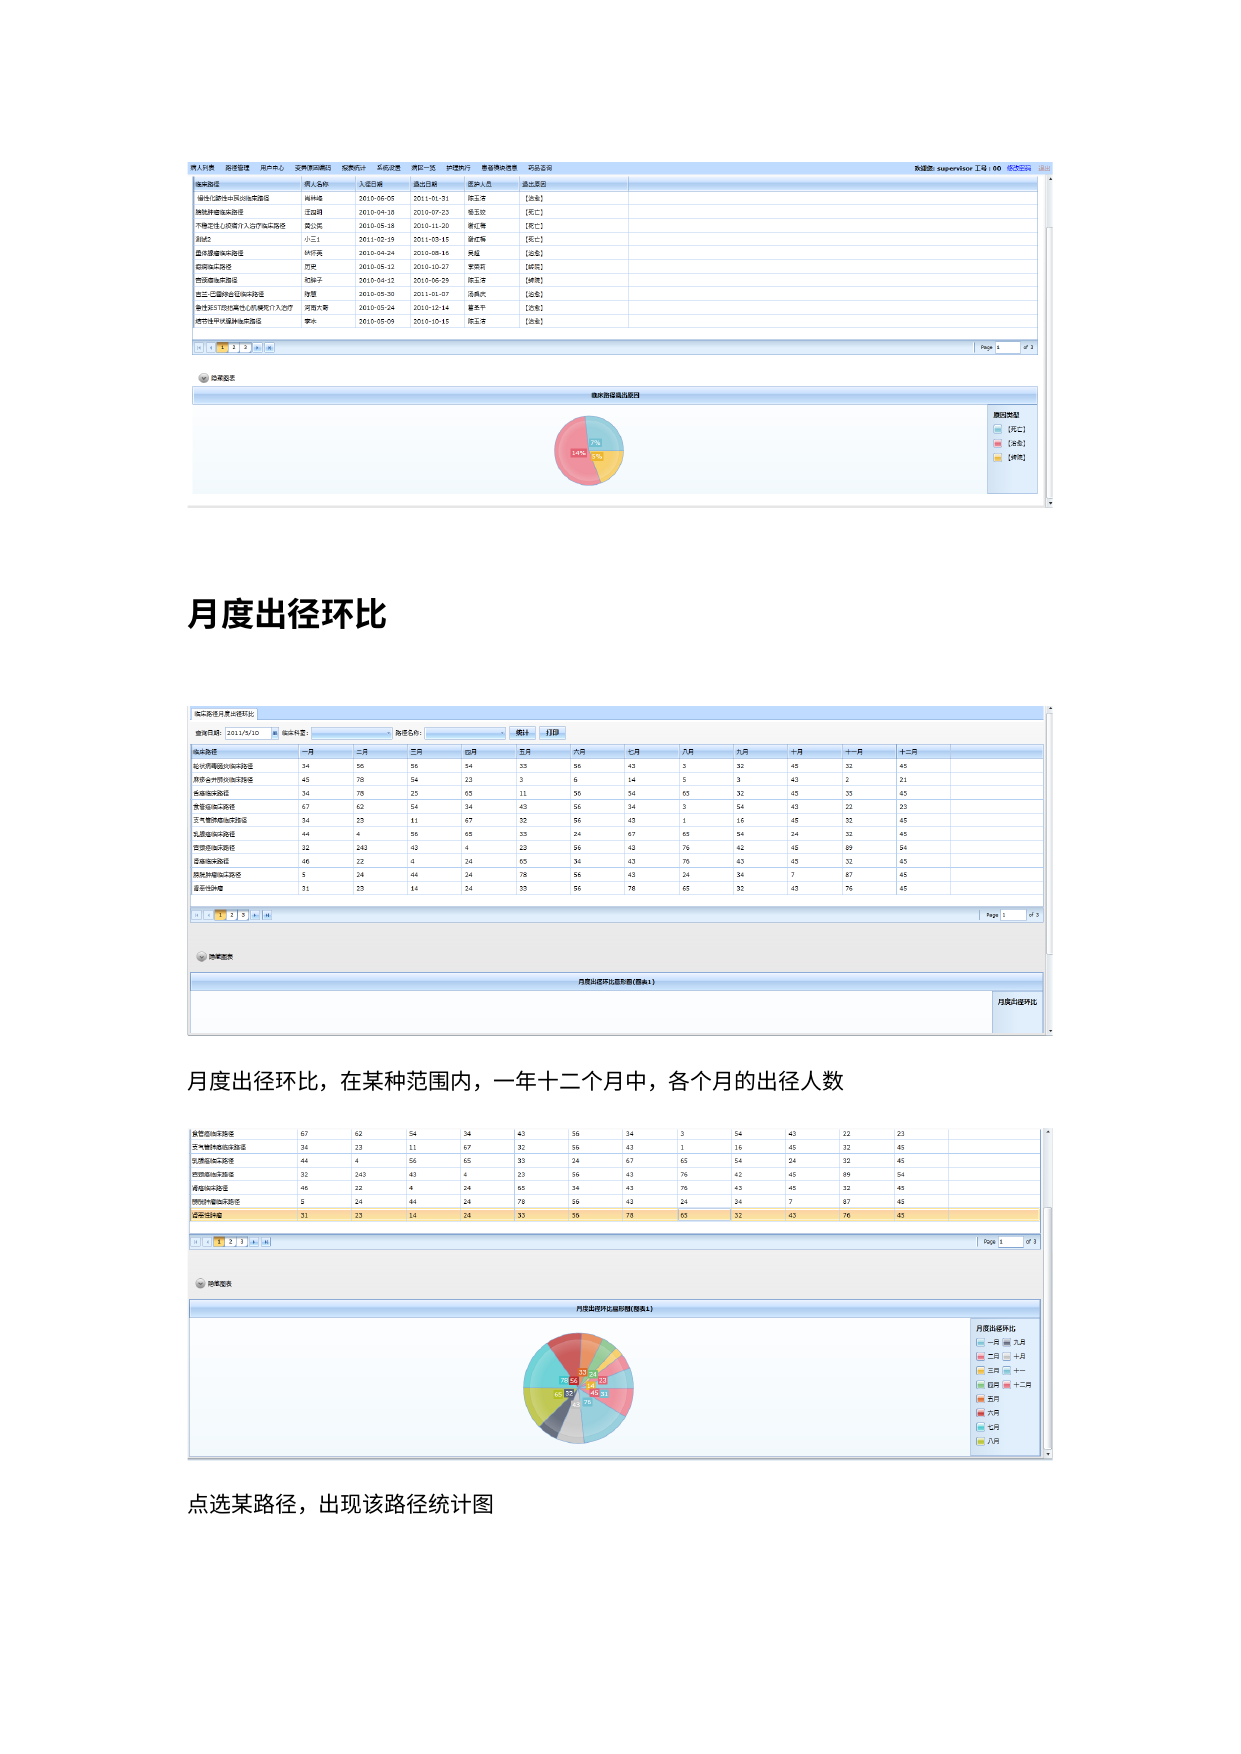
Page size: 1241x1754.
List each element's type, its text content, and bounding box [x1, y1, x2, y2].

text 月度出径环比，在某种范围内，一年十二个月中，各个月的出径人数 [187, 1064, 1053, 1096]
subtitle 月度出径环比 [187, 579, 1053, 644]
picture [187, 1128, 1053, 1461]
picture [187, 706, 1053, 1036]
text 点选某路径，出现该路径统计图 [187, 1486, 1053, 1519]
picture [187, 162, 1053, 508]
